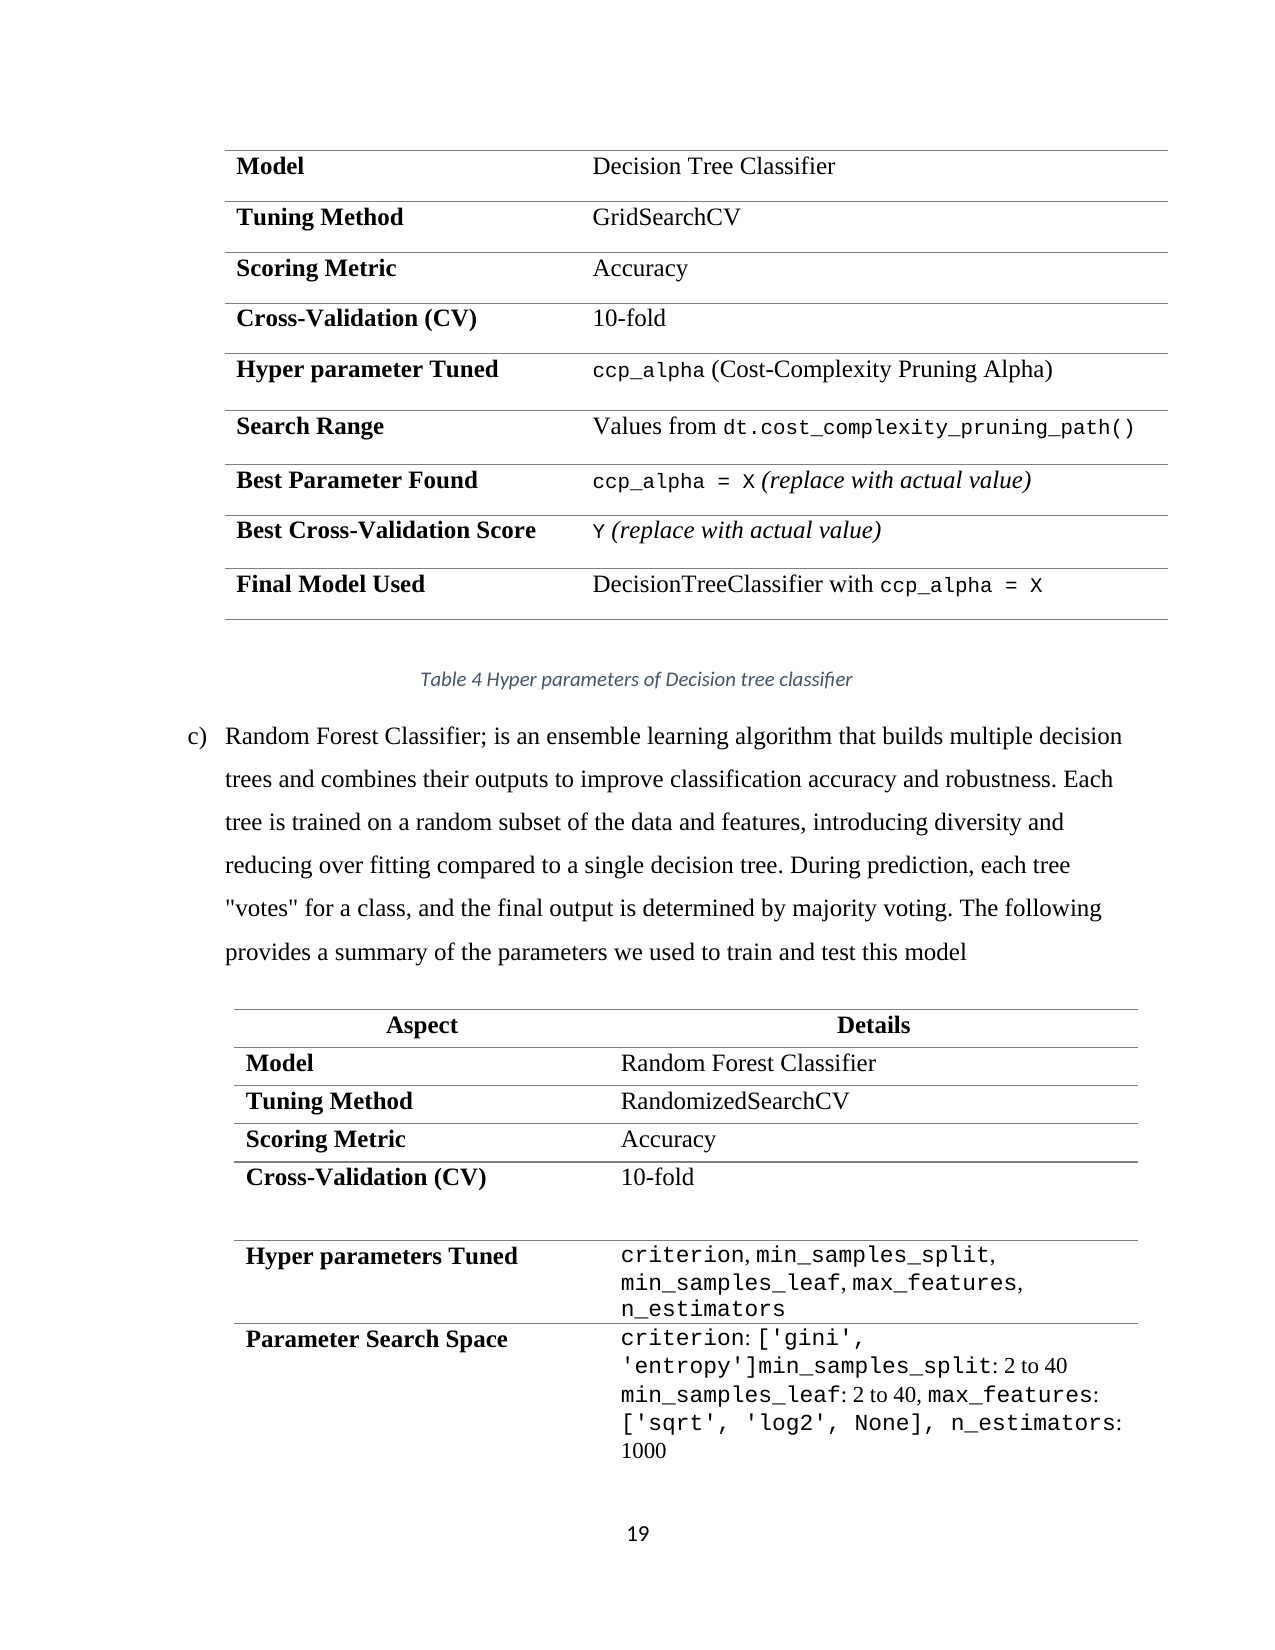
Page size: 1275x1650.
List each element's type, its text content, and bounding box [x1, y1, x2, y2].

table_header Aspect [234, 1010, 609, 1047]
table_cell Accuracy [609, 1124, 1138, 1161]
table_cell 10-fold [609, 1163, 1138, 1240]
table_cell Hyper parameters Tuned [234, 1241, 609, 1323]
table_cell Tuning Method [234, 1086, 609, 1123]
table_cell Best Parameter Found [225, 465, 581, 514]
table_cell Final Model Used [225, 569, 581, 619]
table_cell Cross-Validation (CV) [234, 1163, 609, 1240]
table_cell DecisionTreeClassifier with ccp_alpha = X [581, 569, 1168, 619]
table_cell Random Forest Classifier [609, 1048, 1138, 1085]
table_cell Scoring Metric [225, 253, 581, 302]
table_cell Tuning Method [225, 202, 581, 252]
table_cell Values from dt.cost_complexity_pruning_path() [581, 411, 1168, 464]
table_cell criterion, min_samples_split, min_samples_leaf, max_features, n_estimators [609, 1241, 1138, 1323]
table_cell Scoring Metric [234, 1124, 609, 1161]
table_cell Model [234, 1048, 609, 1085]
table_cell Hyper parameter Tuned [225, 354, 581, 410]
list Random Forest Classifier; is an ensemble learning algorithm that builds multiple decision trees and combines their outputs to improve classification accuracy and robustness. Each tree is trained on a random subset of the data and features, introducing diversity and reducing over fitting compared to a single decision tree. During prediction, each tree "votes" for a class, and the final output is determined by majority voting. The following provides a summary of the parameters we used to train and test this model [187, 721, 1125, 965]
table_cell RandomizedSearchCV [609, 1086, 1138, 1123]
table_cell 10-fold [581, 304, 1168, 353]
table_cell Search Range [225, 411, 581, 464]
table_cell Accuracy [581, 253, 1168, 302]
table_cell Y (replace with actual value) [581, 516, 1168, 568]
table_cell ccp_alpha (Cost-Complexity Pruning Alpha) [581, 354, 1168, 410]
table_cell ccp_alpha = X (replace with actual value) [581, 465, 1168, 514]
table_cell criterion: ['gini', 'entropy']min_samples_split: 2 to 40 min_samples_leaf: 2 to 40, max_features: ['sqrt', 'log2', None], n_estimators: 1000 [609, 1324, 1138, 1484]
table_cell Cross-Validation (CV) [225, 304, 581, 353]
table_cell Decision Tree Classifier [581, 151, 1168, 201]
table_cell Best Cross-Validation Score [225, 516, 581, 568]
table_cell Model [225, 151, 581, 201]
table_cell Parameter Search Space [234, 1324, 609, 1484]
table_cell GridSearchCV [581, 202, 1168, 252]
table_header Details [609, 1010, 1138, 1047]
